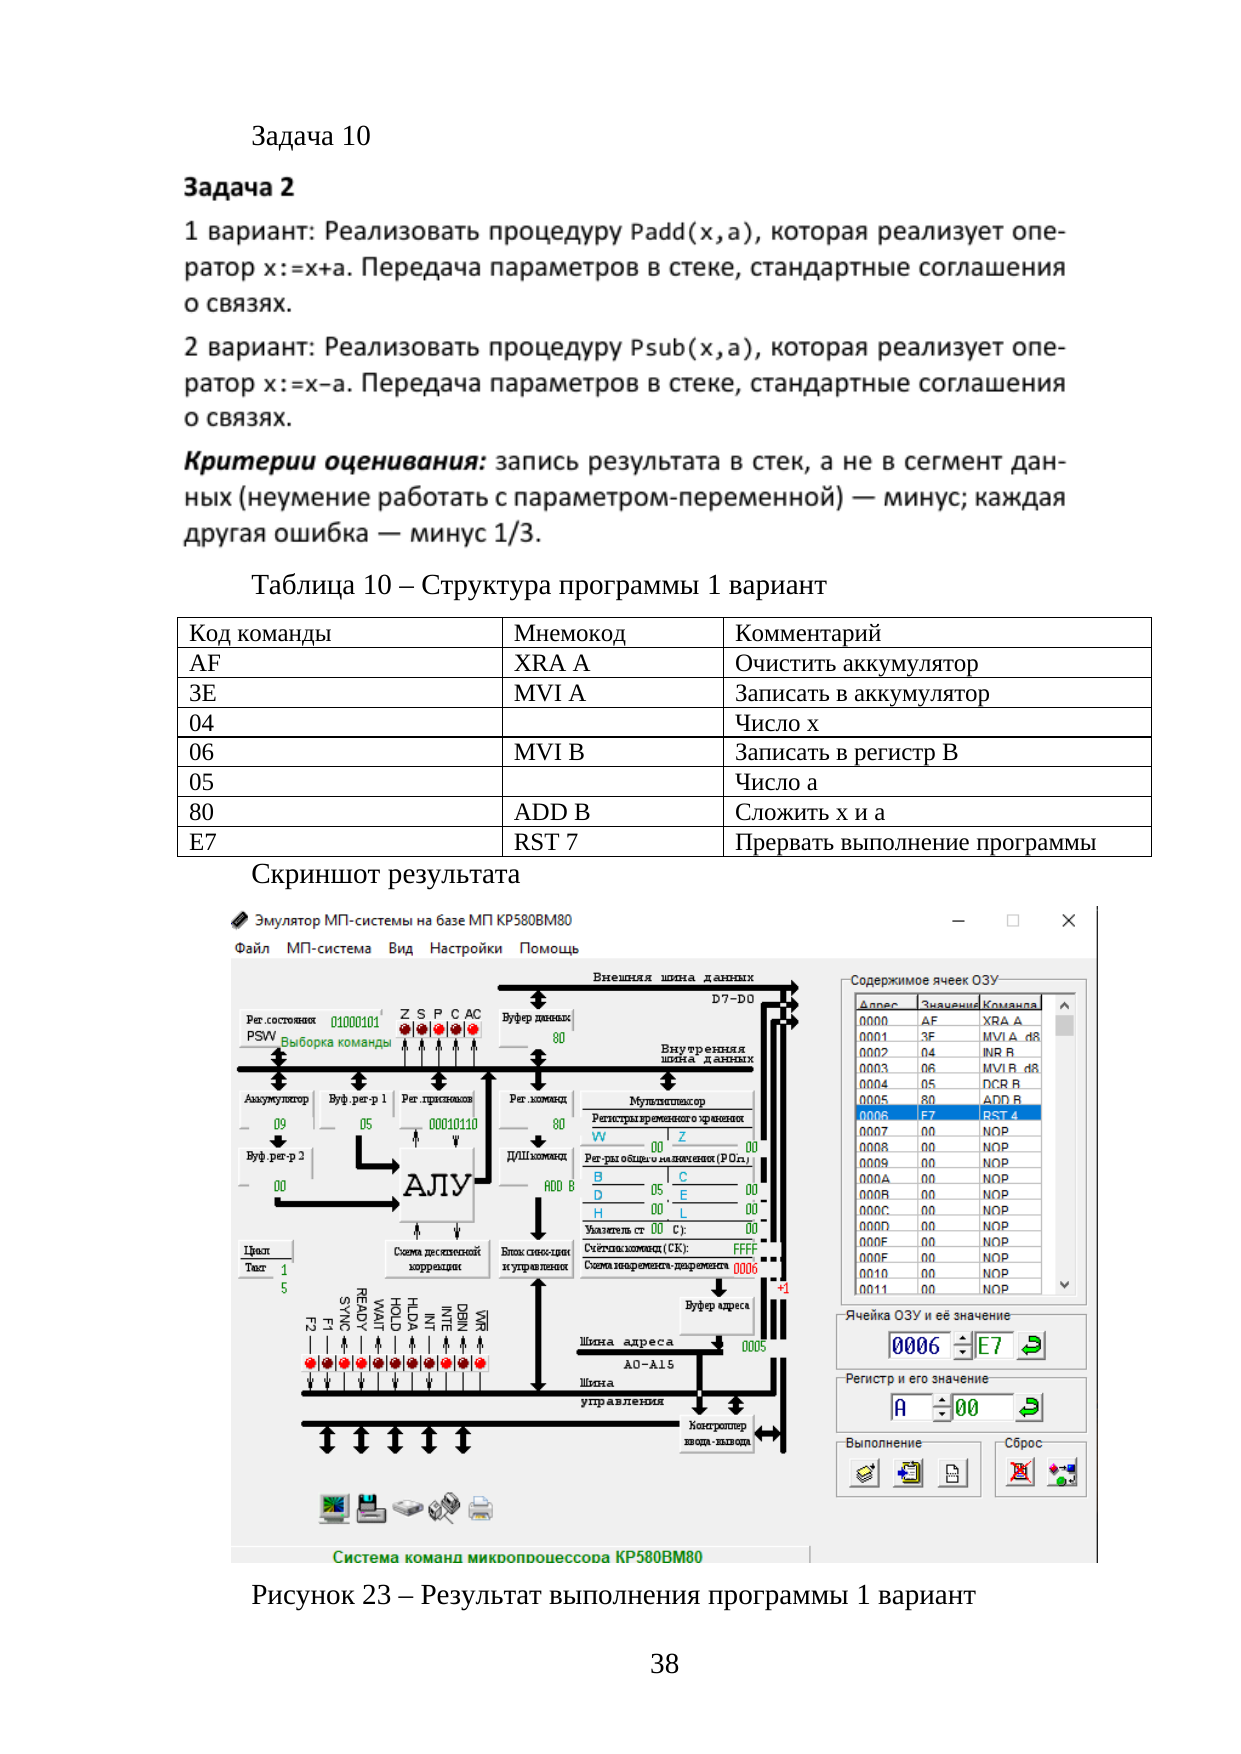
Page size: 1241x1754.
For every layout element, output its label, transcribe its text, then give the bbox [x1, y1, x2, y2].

table_cell Сложить x и a [724, 797, 1151, 826]
table_header Комментарий [724, 618, 1151, 647]
table_cell RST 7 [503, 827, 723, 856]
table_cell [503, 708, 723, 736]
table_cell Прервать выполнение программы [724, 827, 1151, 856]
table_cell Очистить аккумулятор [724, 648, 1151, 677]
table_cell Записать в аккумулятор [724, 678, 1151, 707]
text Рисунок 23 – Результат выполнения программы 1 вариант [177, 1577, 1152, 1610]
table_cell 06 [178, 738, 502, 766]
picture [231, 906, 1098, 1563]
table_cell 80 [178, 797, 502, 826]
picture [177, 168, 1082, 553]
table_cell XRA A [503, 648, 723, 677]
table_cell ADD B [503, 797, 723, 826]
table_cell 3E [178, 678, 502, 707]
text Скриншот результата [177, 857, 1152, 890]
text Таблица 10 – Структура программы 1 вариант [177, 567, 1152, 600]
table_cell Число x [724, 708, 1151, 736]
table_cell E7 [178, 827, 502, 856]
table_header Мнемокод [503, 618, 723, 647]
table_cell Записать в регистр B [724, 738, 1151, 766]
table_cell Число a [724, 767, 1151, 796]
table_cell AF [178, 648, 502, 677]
table_cell 05 [178, 767, 502, 796]
table_cell MVI B [503, 738, 723, 766]
table_cell [503, 767, 723, 796]
table_header Код команды [178, 618, 502, 647]
text Задача 10 [177, 118, 1152, 152]
table_cell MVI A [503, 678, 723, 707]
table_cell 04 [178, 708, 502, 736]
